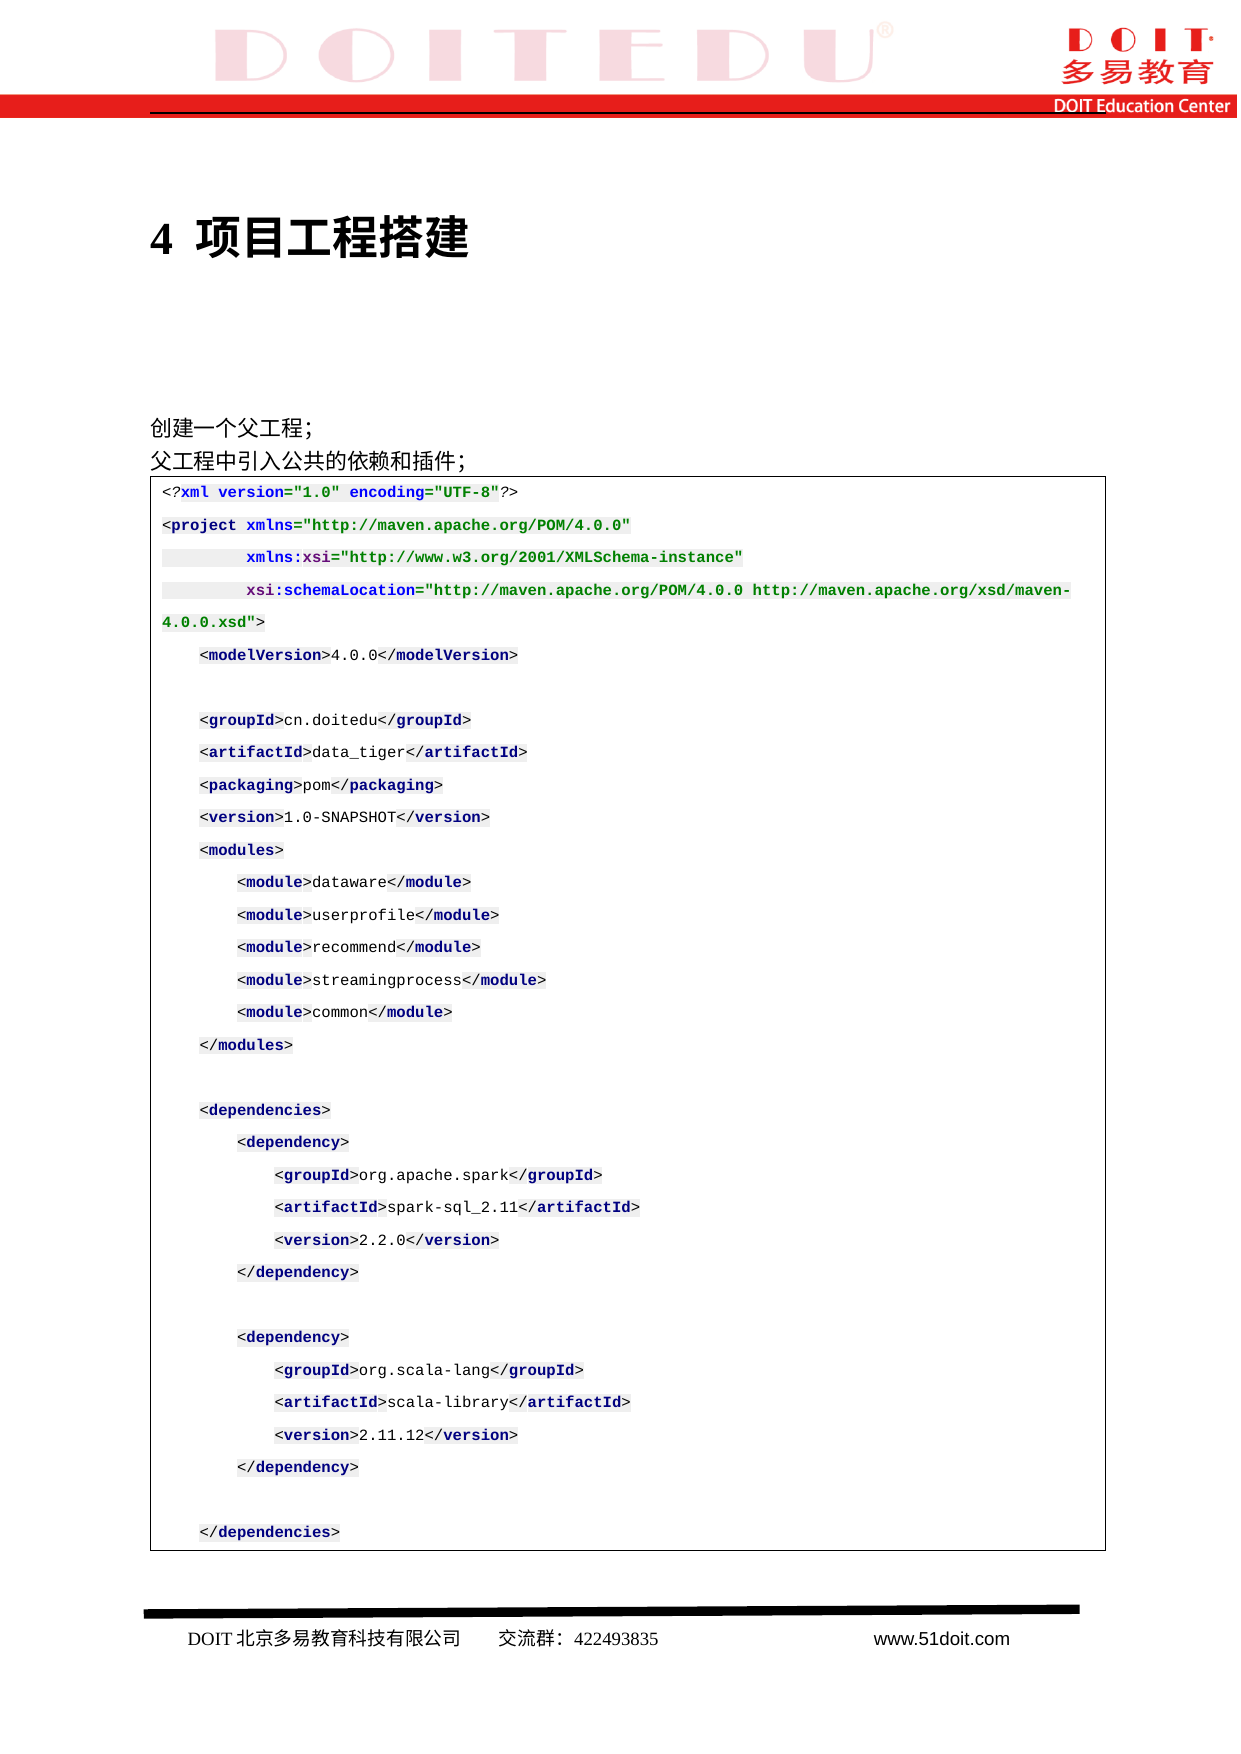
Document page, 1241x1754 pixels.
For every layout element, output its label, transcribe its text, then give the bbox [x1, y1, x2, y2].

subtitle 项目工程搭建 [150, 186, 1106, 283]
picture [0, 14, 1237, 118]
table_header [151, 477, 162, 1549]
text 父工程中引入公共的依赖和插件； [150, 443, 1106, 476]
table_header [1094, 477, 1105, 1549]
text 创建一个父工程； [150, 411, 1106, 443]
